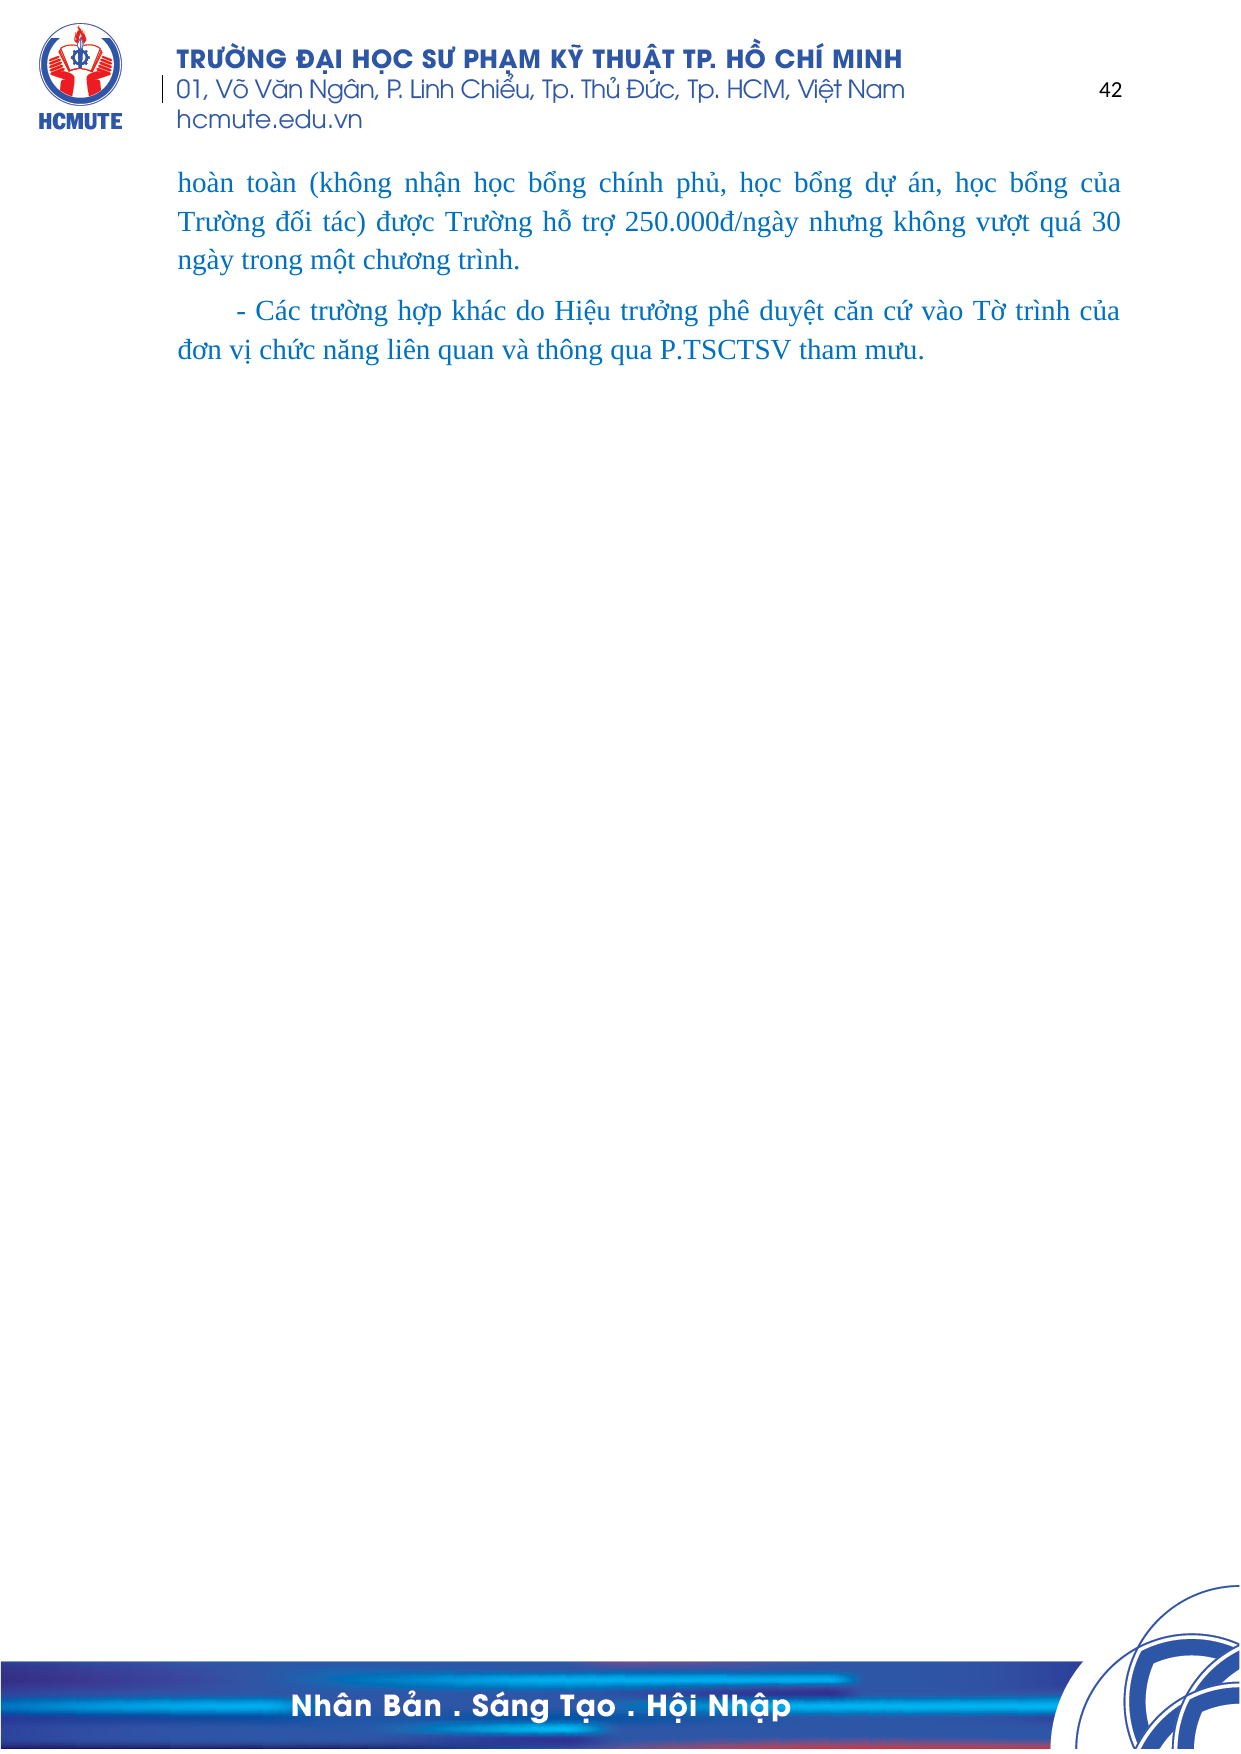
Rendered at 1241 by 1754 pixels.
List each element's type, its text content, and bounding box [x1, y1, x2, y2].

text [177, 165, 1122, 276]
picture [0, 0, 1240, 1749]
text - Các trường hợp khác do Hiệu trưởng phê duyệt căn cứ vào Tờ trình của đơn vị chức năng liên quan và thông qua P.TSCTSV tham mưu. [177, 293, 1122, 366]
